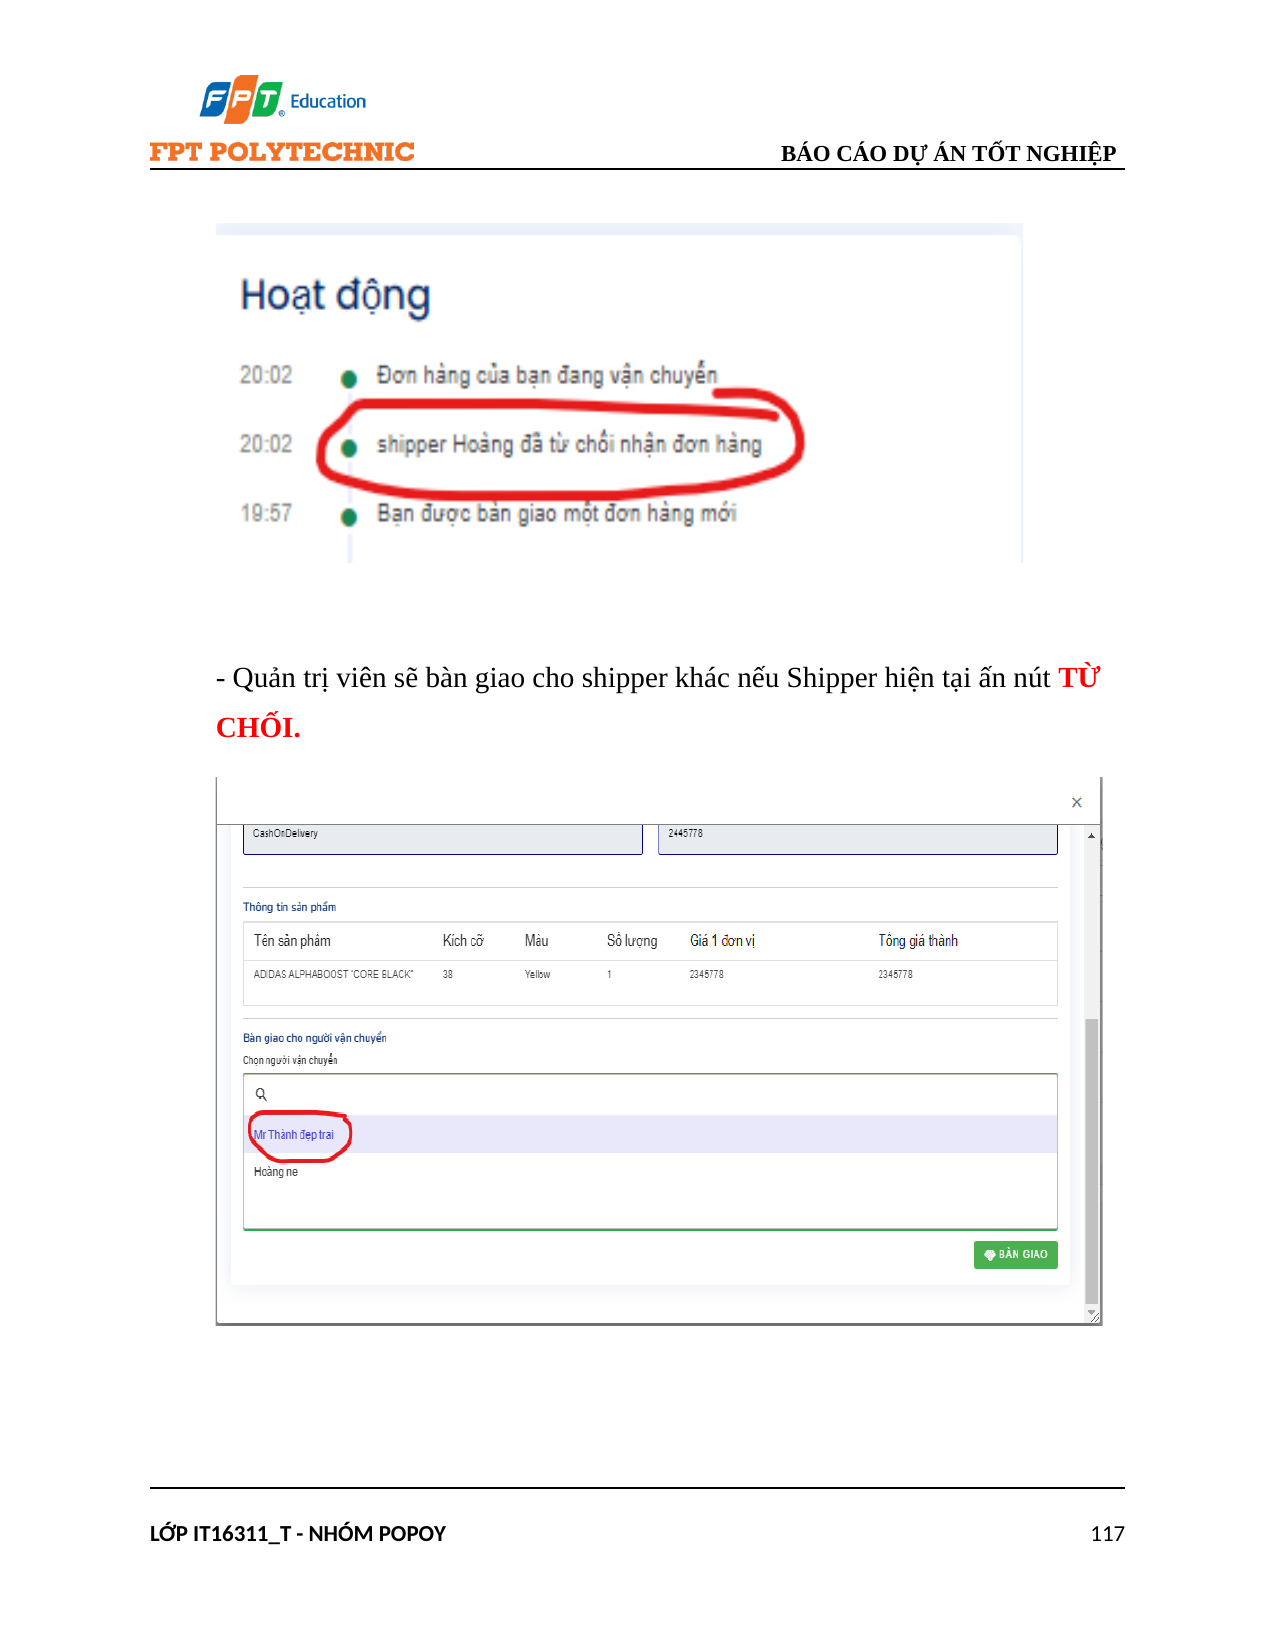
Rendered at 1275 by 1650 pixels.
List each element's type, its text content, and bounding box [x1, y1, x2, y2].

picture [215, 777, 1103, 1326]
picture [215, 223, 1024, 563]
text - Quản trị viên sẽ bàn giao cho shipper khác nếu Shipper hiện tại ấn nút TỪ CHỐI. [216, 660, 1125, 744]
picture [150, 75, 415, 161]
